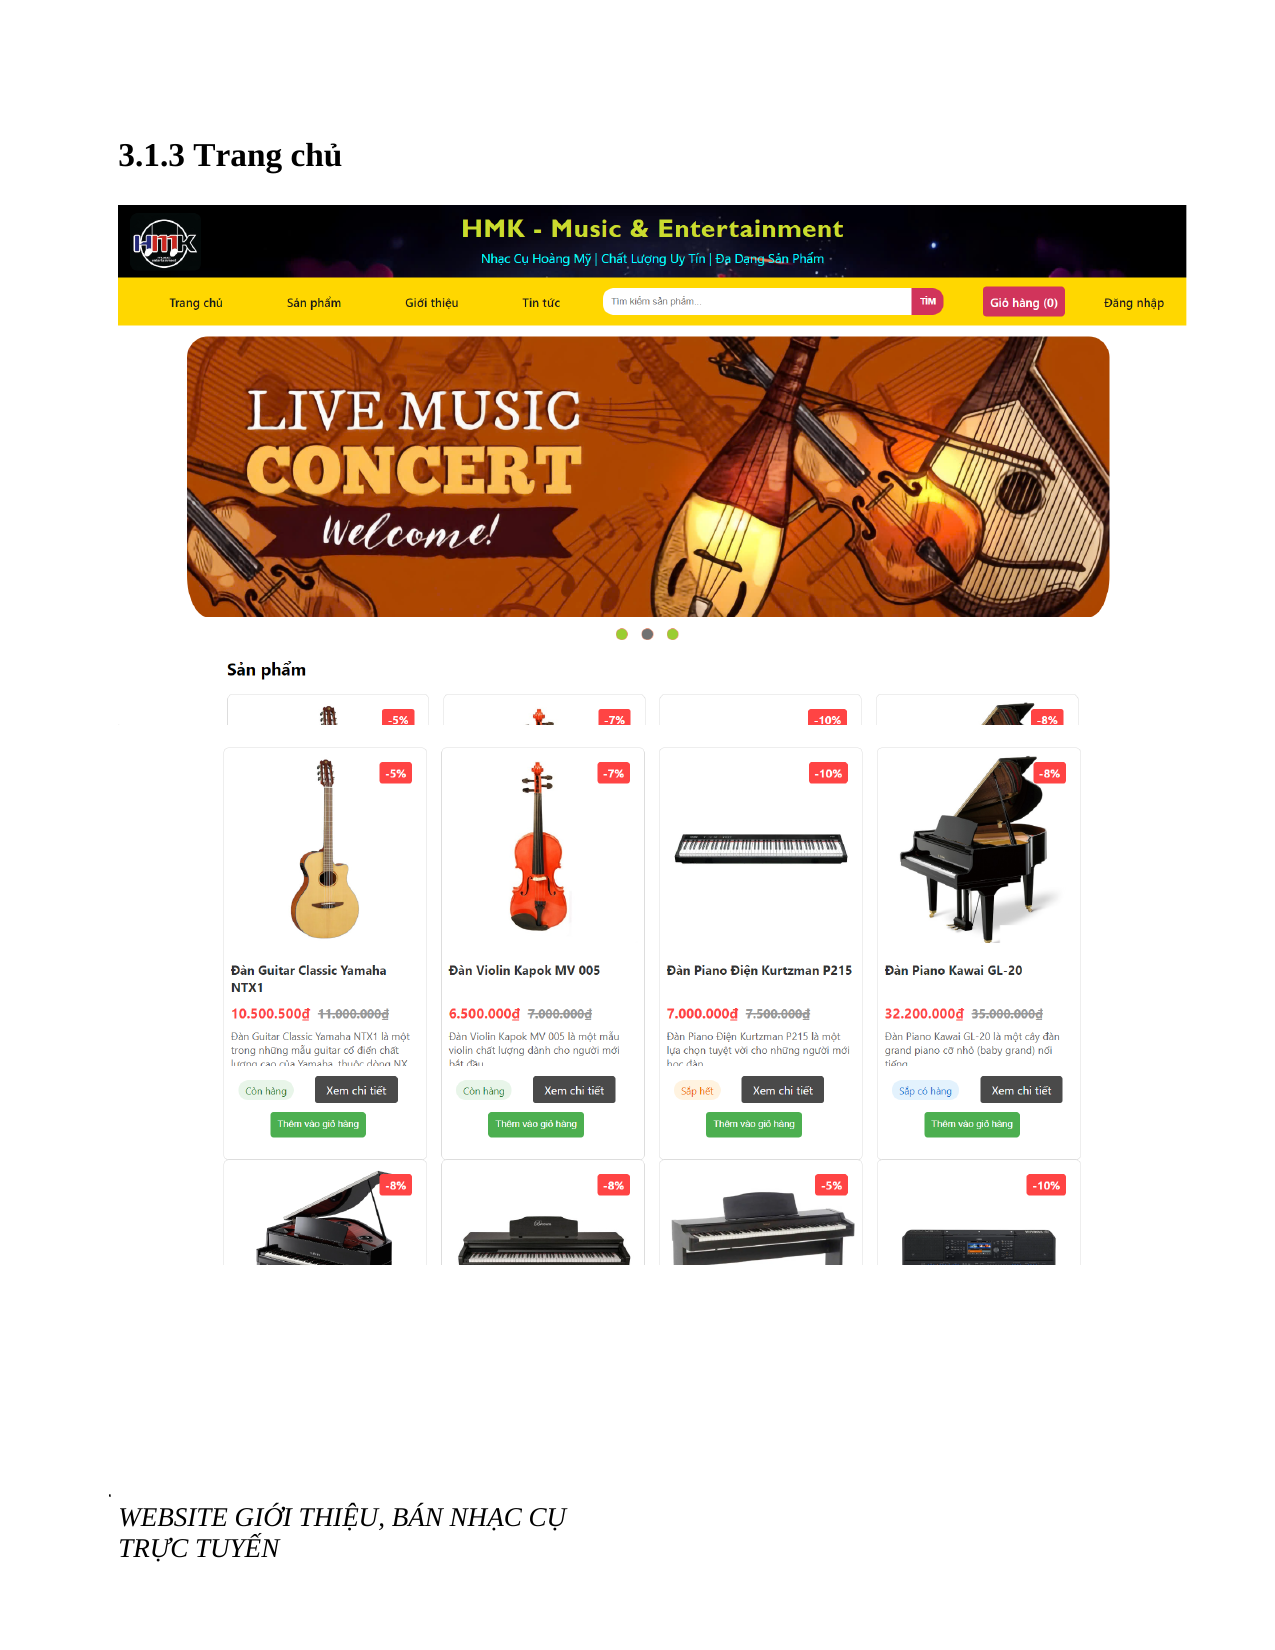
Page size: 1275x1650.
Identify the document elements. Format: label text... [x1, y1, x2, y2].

picture [118, 743, 1187, 1265]
picture [118, 205, 1187, 725]
subtitle Trang chủ [118, 136, 1186, 174]
